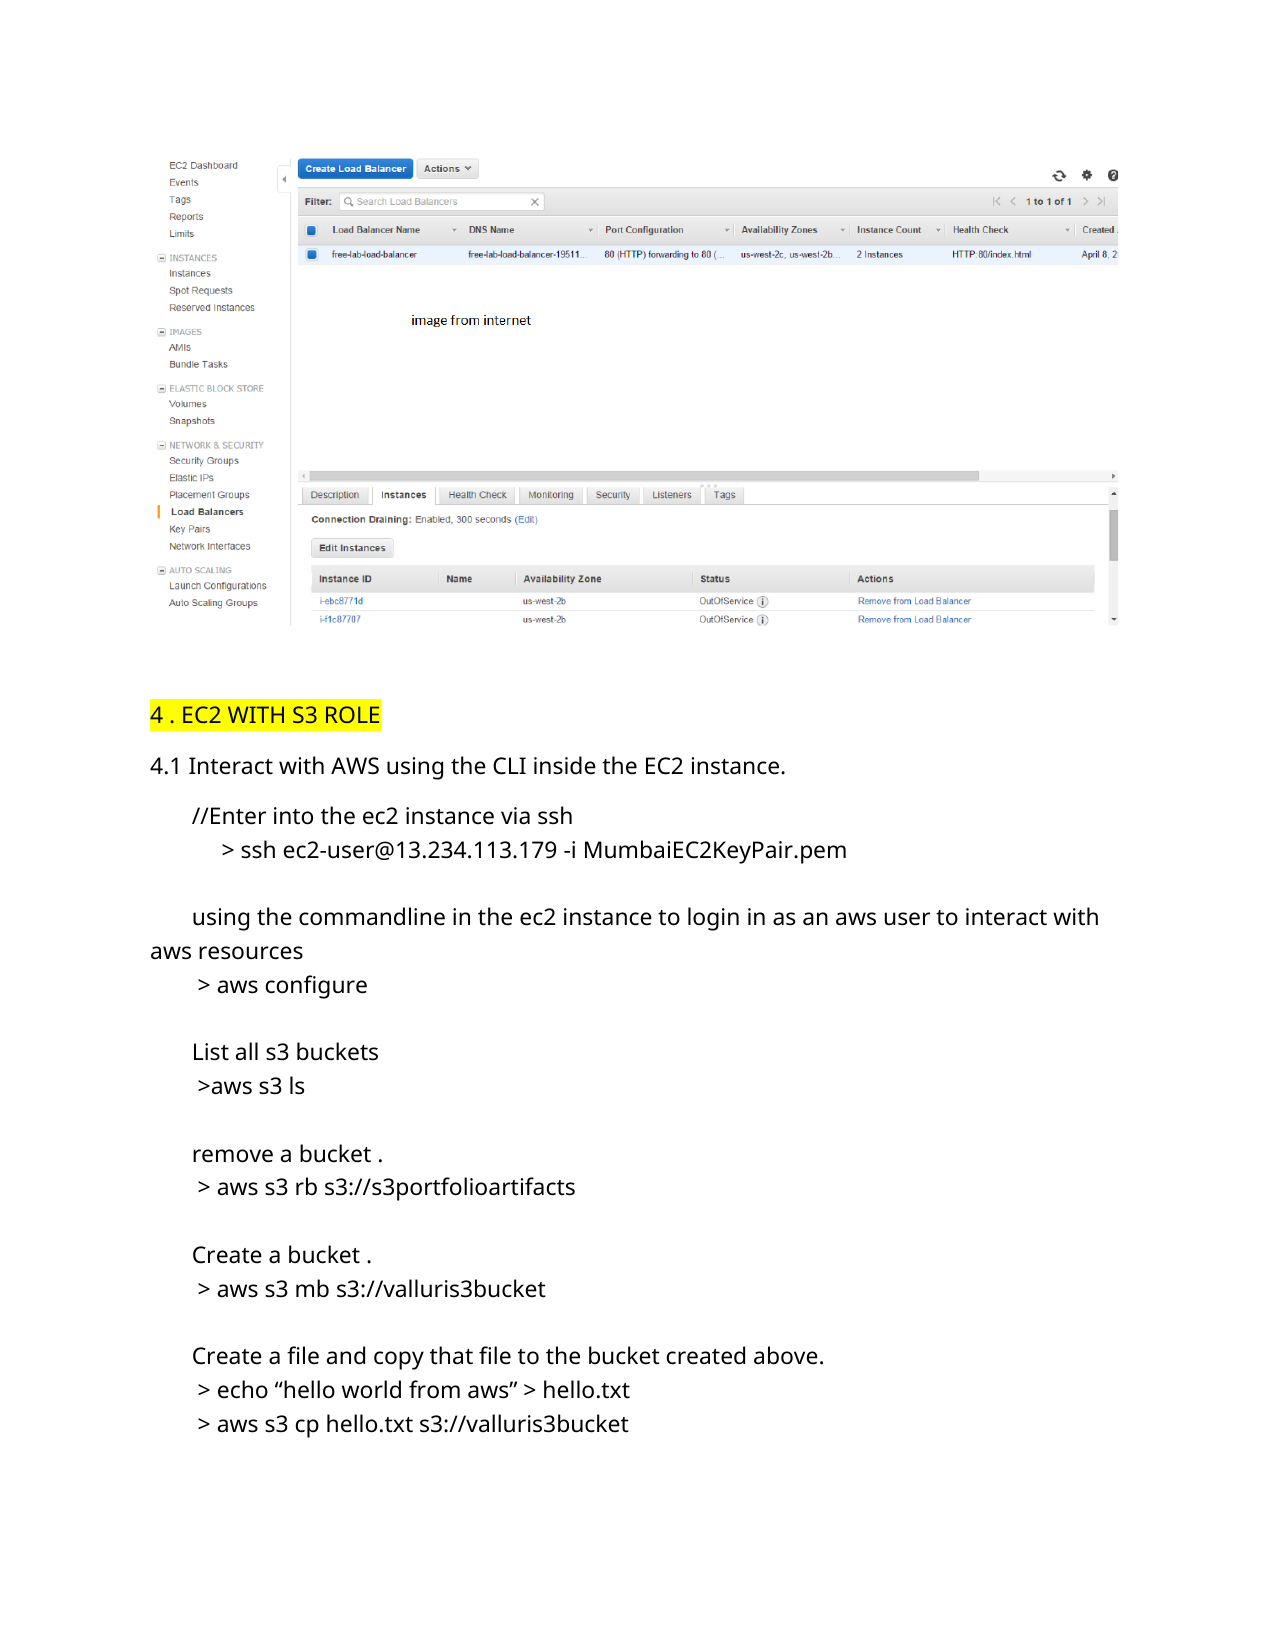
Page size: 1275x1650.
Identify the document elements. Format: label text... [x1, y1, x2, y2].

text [150, 800, 1125, 1473]
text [150, 150, 1125, 731]
picture [150, 150, 1119, 630]
text 4.1 Interact with AWS using the CLI inside the EC2 instance. [150, 750, 1125, 781]
